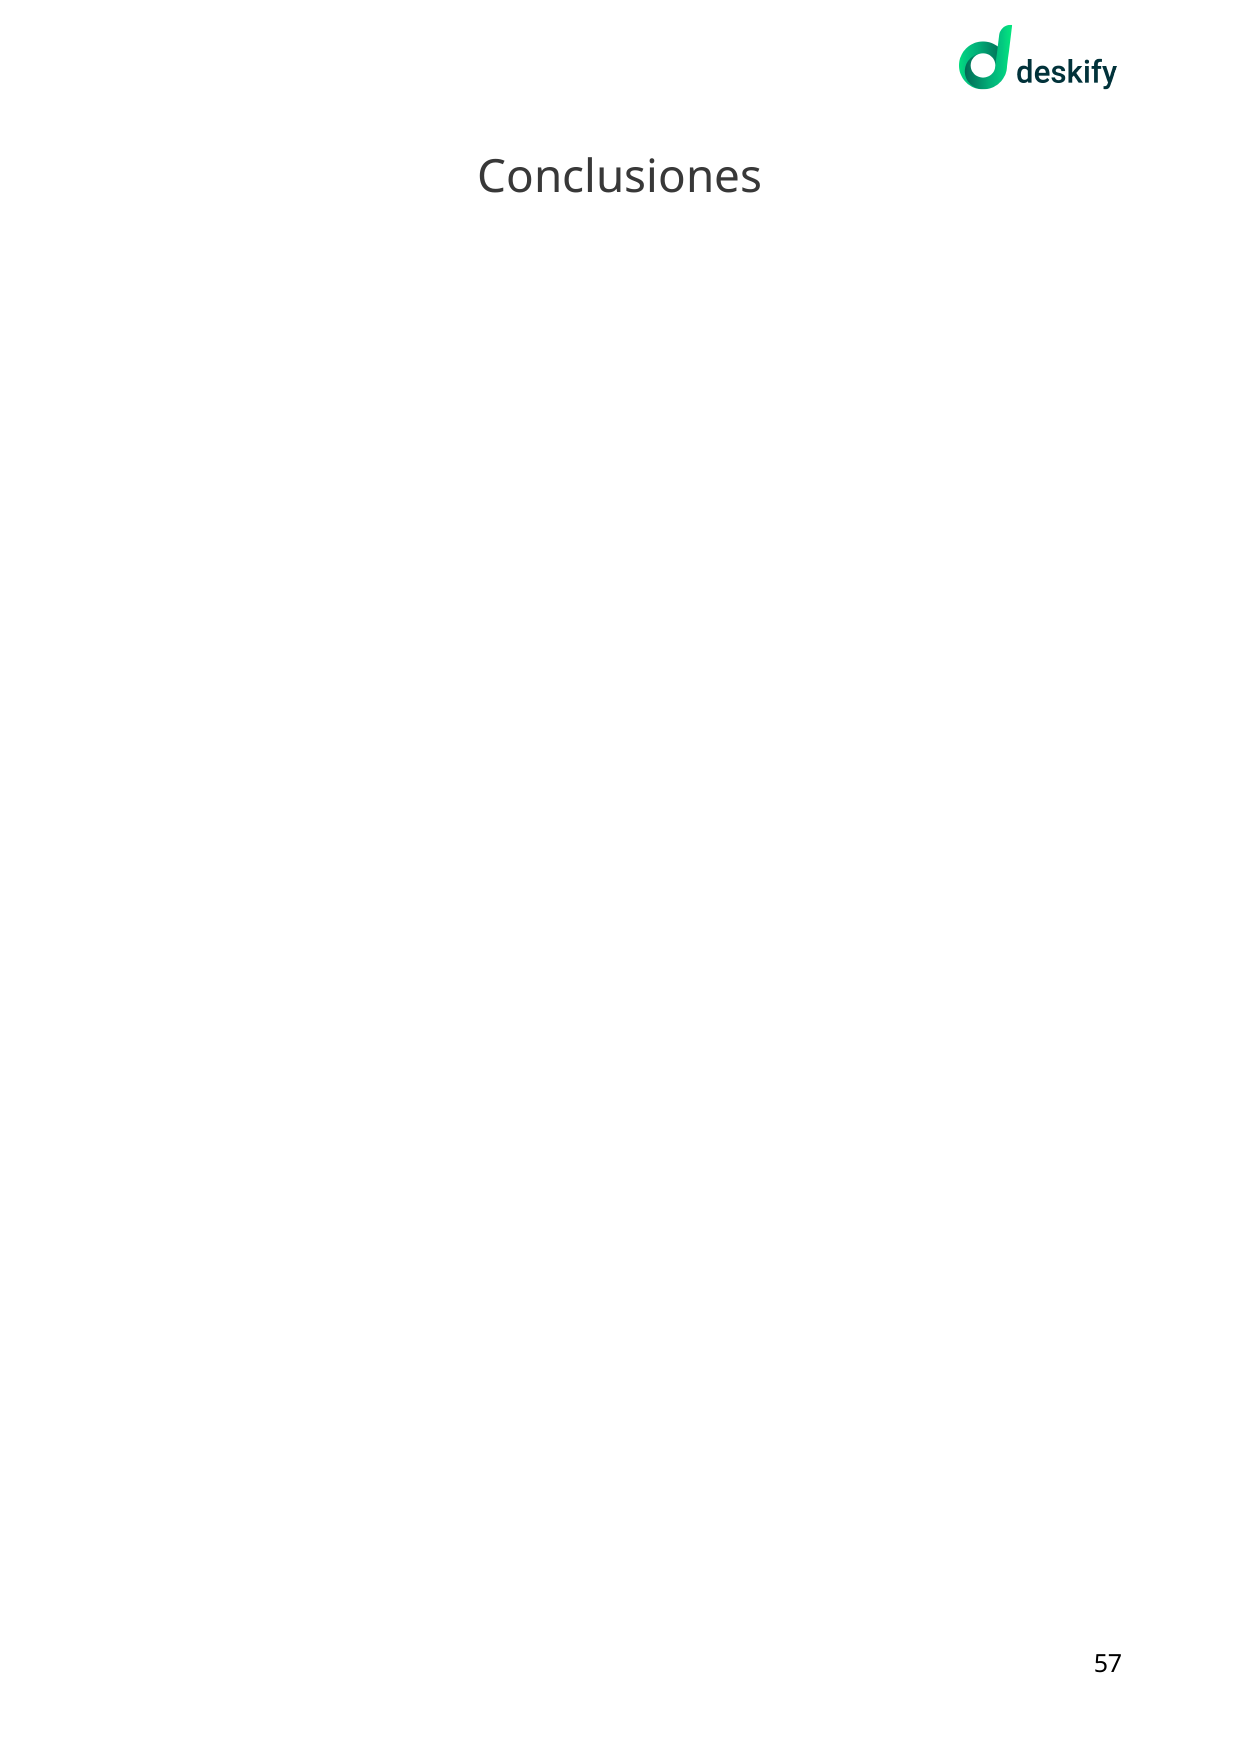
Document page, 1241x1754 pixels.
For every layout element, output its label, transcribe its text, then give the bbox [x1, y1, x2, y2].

picture [953, 22, 1127, 92]
subtitle Conclusiones [118, 143, 1122, 206]
